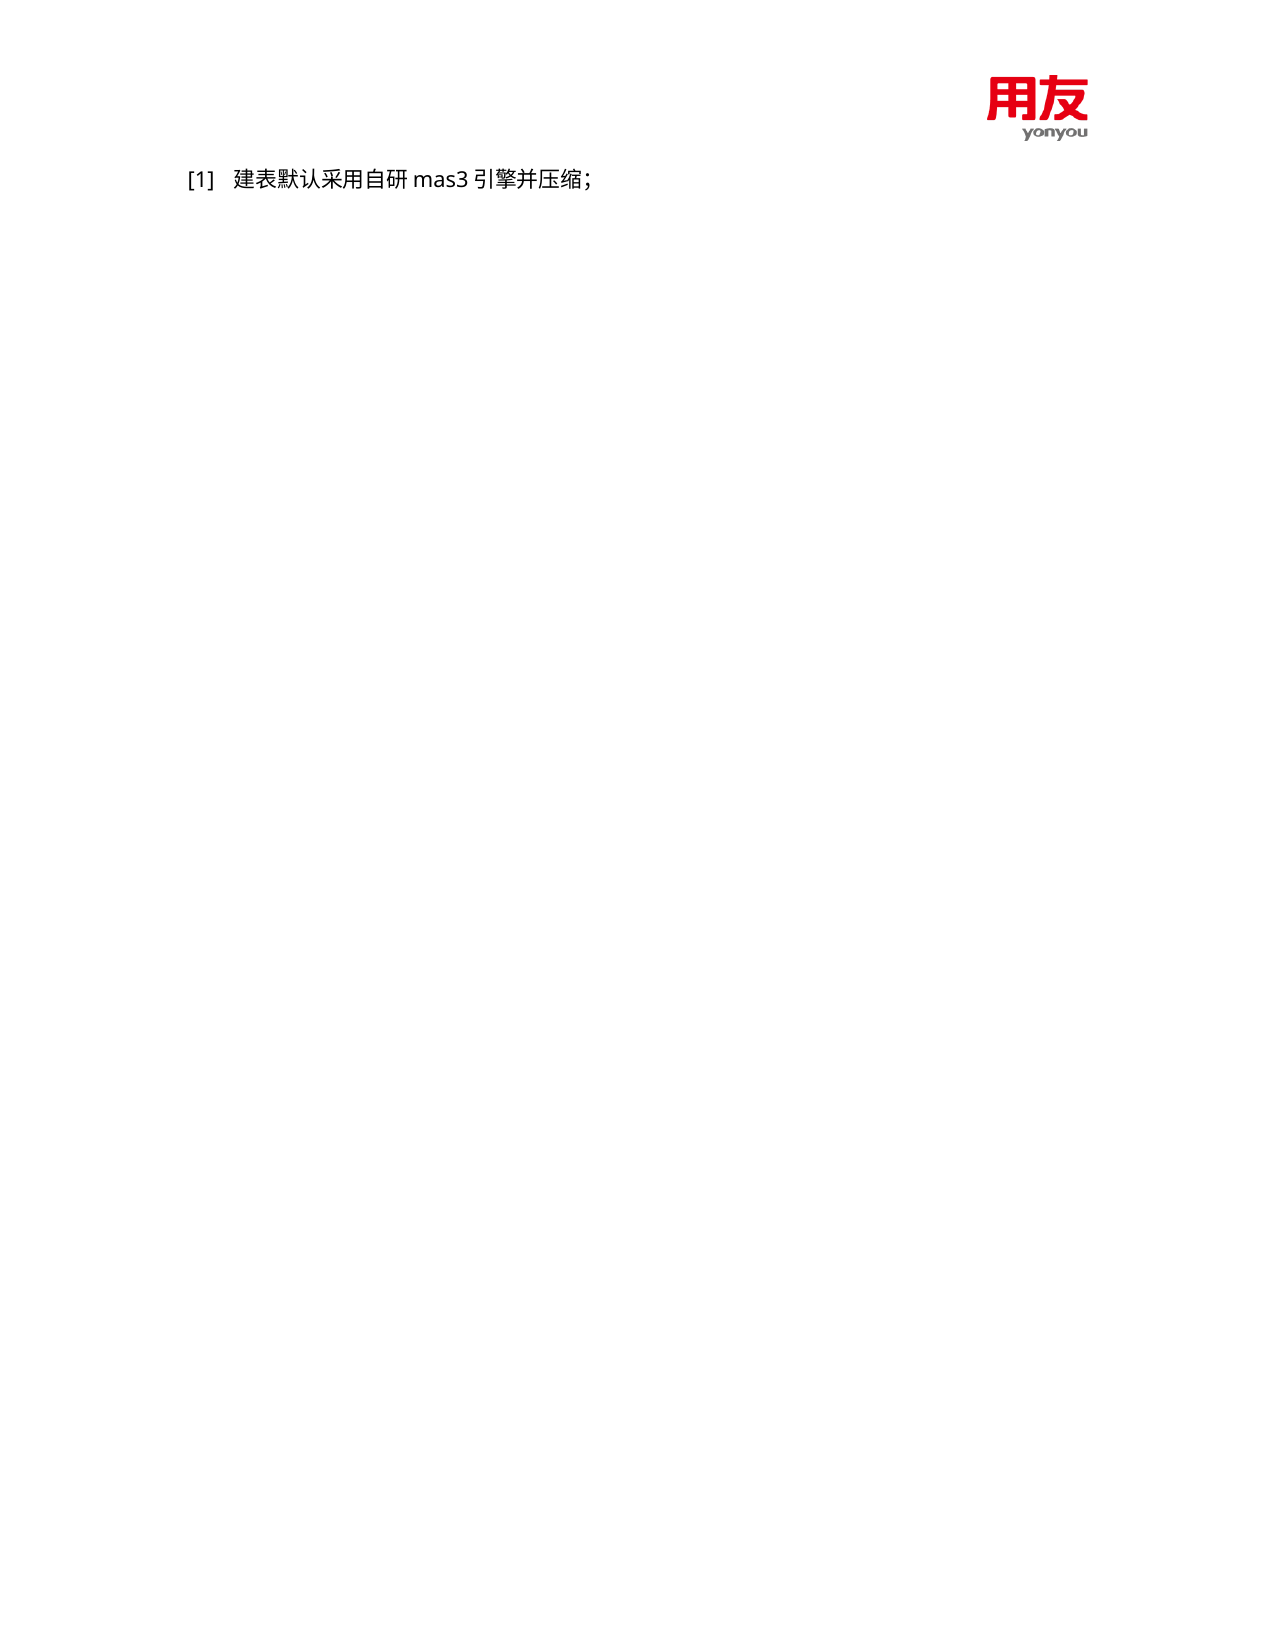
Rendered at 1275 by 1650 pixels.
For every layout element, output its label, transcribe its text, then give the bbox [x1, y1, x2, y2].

list 建表默认采用自研mas3引擎并压缩； [187, 162, 1087, 193]
picture [987, 75, 1088, 141]
